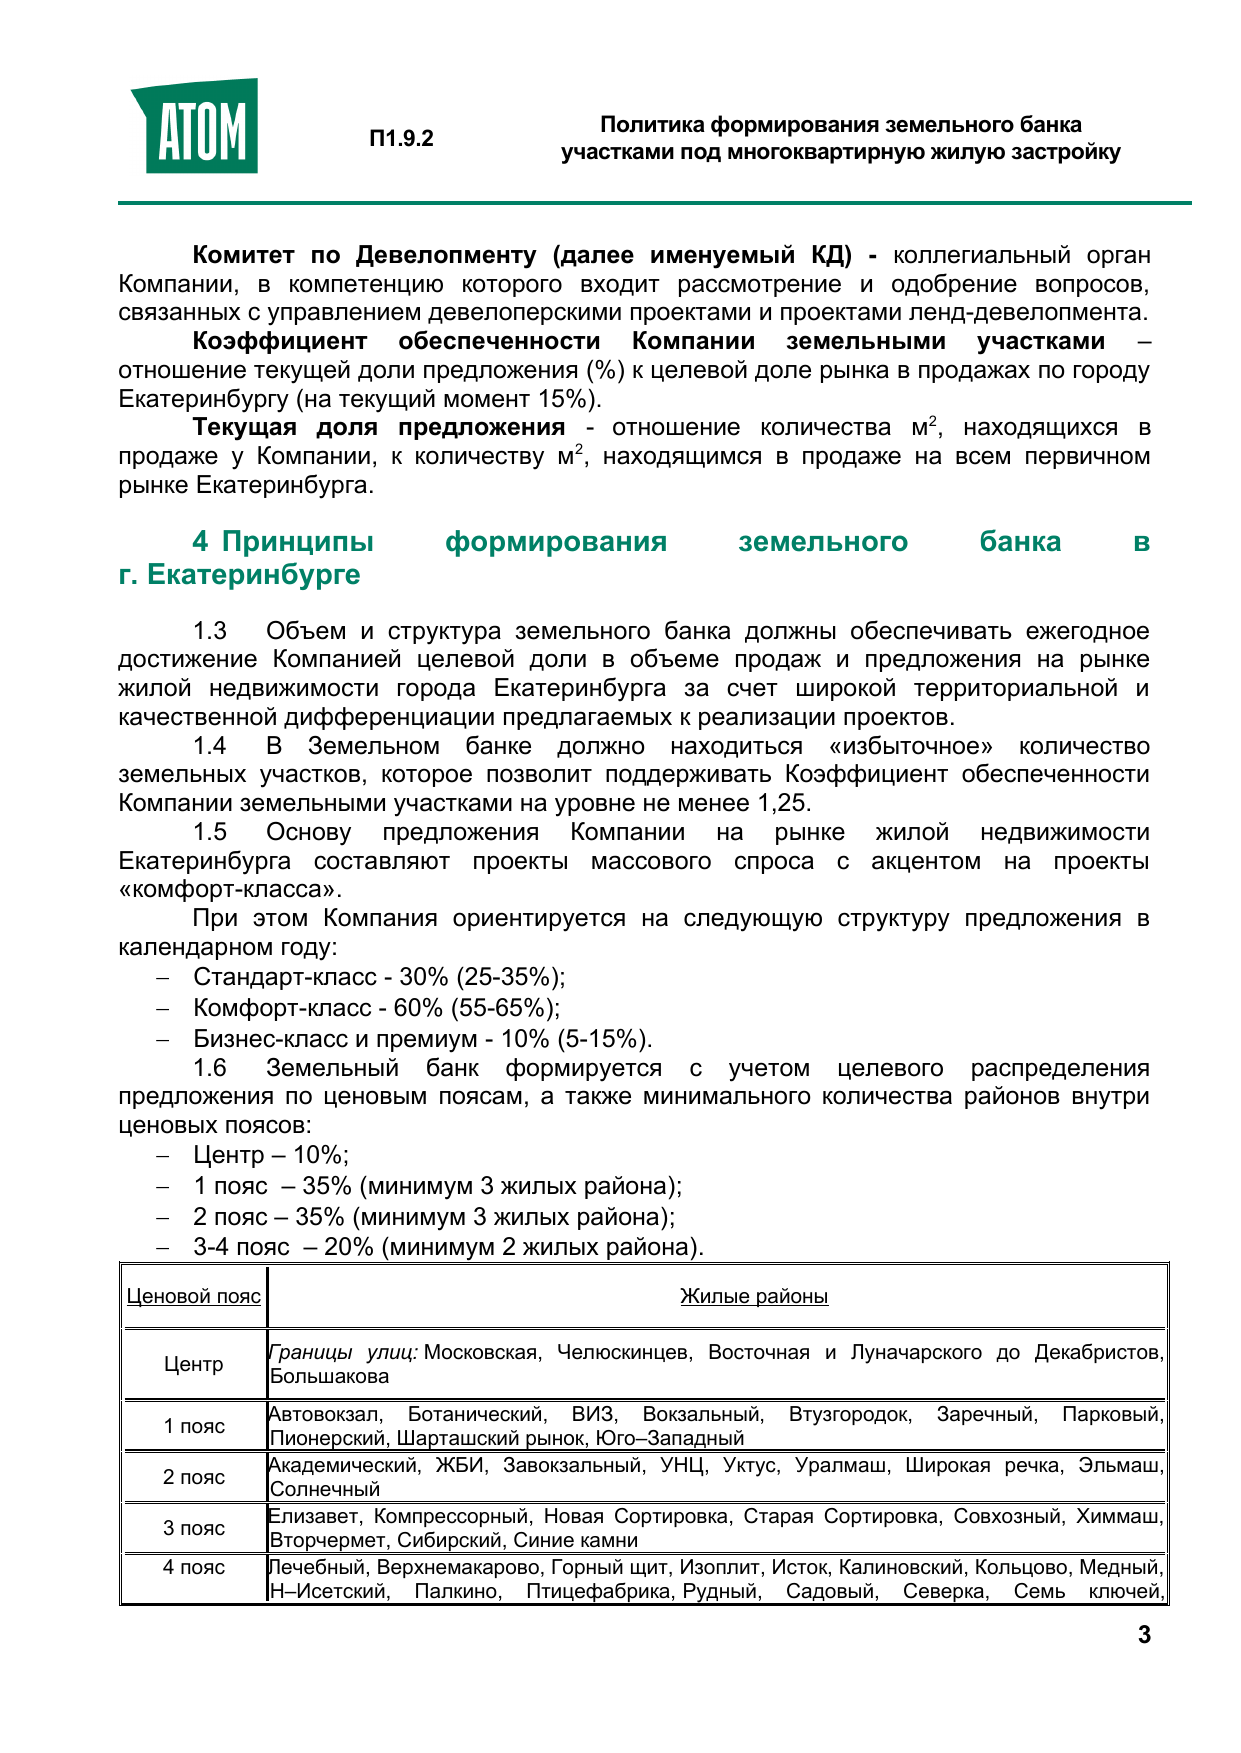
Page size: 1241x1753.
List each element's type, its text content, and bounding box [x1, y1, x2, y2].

text Текущая доля предложения - отношение количества м2, находящихся в продаже у Компании, к количеству м2, находящимся в продаже на всем первичном рынке Екатеринбурга. [118, 412, 1152, 499]
list Объем и структура земельного банка должны обеспечивать ежегодное достижение Компанией целевой доли в объеме продаж и предложения на рынке жилой недвижимости города Екатеринбурга за счет широкой территориальной и качественной дифференциации предлагаемых к реализации проектов. [118, 616, 1152, 731]
list Земельный банк формируется с учетом целевого распределения предложения по ценовым поясам, а также минимального количества районов внутри ценовых поясов: [118, 1053, 1152, 1139]
list 1 пояс – 35% (минимум 3 жилых района); [156, 1169, 1152, 1200]
list Стандарт-класс - 30% (25-35%); [156, 961, 1152, 991]
list Бизнес-класс и премиум - 10% (5-15%). [156, 1022, 1152, 1053]
table_cell Академический, ЖБИ, Завокзальный, УНЦ, Уктус, Уралмаш, Широкая речка, Эльмаш, Солнечный [269, 1449, 1167, 1501]
table_cell Границы улиц: Московская, Челюскинцев, Восточная и Луначарского до Декабристов, Большакова [267, 1327, 1168, 1398]
list Основу предложения Компании на рынке жилой недвижимости Екатеринбурга составляют проекты массового спроса с акцентом на проекты «комфорт-класса». [118, 817, 1152, 903]
list Центр – 10%; [156, 1139, 1152, 1169]
table_cell 2 пояс [122, 1449, 266, 1501]
table_cell Автовокзал, Ботанический, ВИЗ, Вокзальный, Втузгородок, Заречный, Парковый, Пионерский, Шарташский рынок, Юго–Западный [269, 1398, 1167, 1449]
table_cell Елизавет, Компрессорный, Новая Сортировка, Старая Сортировка, Совхозный, Химмаш, Вторчермет, Сибирский, Синие камни [267, 1501, 1168, 1552]
picture [129, 75, 261, 176]
table_cell Центр [120, 1327, 267, 1398]
list Коэффициент обеспеченности Компании земельными участками – отношение текущей доли предложения (%) к целевой доле рынка в продажах по городу Екатеринбургу (на текущий момент 15%). [118, 326, 1152, 412]
subtitle Принципы формирования земельного банка в г. Екатеринбурге [118, 524, 1152, 591]
list 3-4 пояс – 20% (минимум 2 жилых района). [156, 1231, 1152, 1261]
list В Земельном банке должно находиться «избыточное» количество земельных участков, которое позволит поддерживать Коэффициент обеспеченности Компании земельными участками на уровне не менее 1,25. [118, 731, 1152, 817]
table_header Ценовой пояс [122, 1265, 267, 1327]
list 2 пояс – 35% (минимум 3 жилых района); [156, 1200, 1152, 1231]
list При этом Компания ориентируется на следующую структуру предложения в календарном году: [118, 903, 1152, 961]
table_header Жилые районы [267, 1265, 1167, 1327]
list Комитет по Девелопменту (далее именуемый КД) - коллегиальный орган Компании, в компетенцию которого входит рассмотрение и одобрение вопросов, связанных с управлением девелоперскими проектами и проектами ленд-девелопмента. [118, 240, 1152, 326]
list Комфорт-класс - 60% (55-65%); [156, 991, 1152, 1022]
table_cell 4 пояс [120, 1552, 267, 1603]
table_cell 3 пояс [120, 1501, 267, 1552]
table_cell 1 пояс [122, 1398, 266, 1449]
